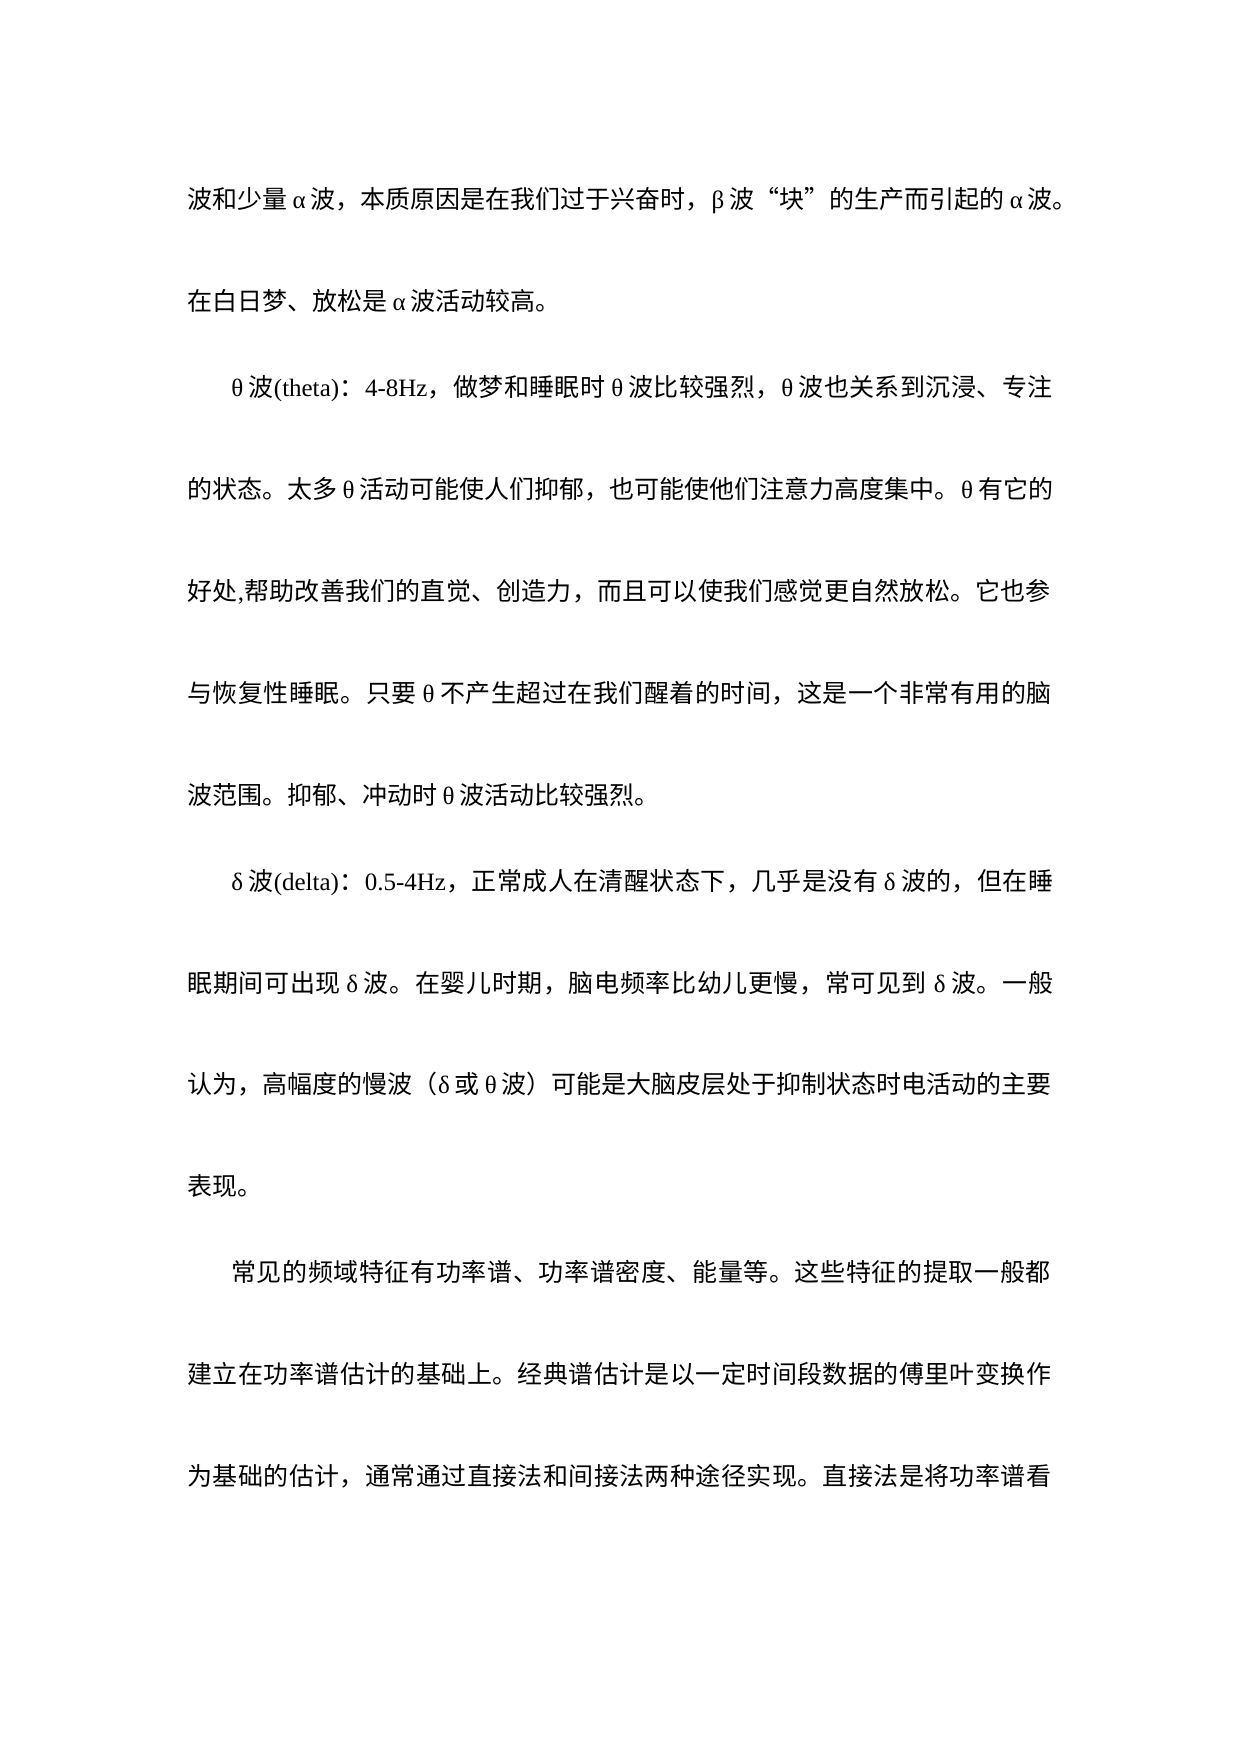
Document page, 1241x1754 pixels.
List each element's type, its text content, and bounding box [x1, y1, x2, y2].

text θ波(theta)：4-8Hz，做梦和睡眠时θ波比较强烈，θ波也关系到沉浸、专注的状态。太多θ活动可能使人们抑郁，也可能使他们注意力高度集中。θ有它的好处,帮助改善我们的直觉、创造力，而且可以使我们感觉更自然放松。它也参与恢复性睡眠。只要θ不产生超过在我们醒着的时间，这是一个非常有用的脑波范围。抑郁、冲动时θ波活动比较强烈。 [187, 352, 1053, 827]
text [187, 164, 1053, 334]
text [187, 1237, 1053, 1509]
text δ波(delta)：0.5-4Hz，正常成人在清醒状态下，几乎是没有δ波的，但在睡眠期间可出现δ波。在婴儿时期，脑电频率比幼儿更慢，常可见到δ波。一般认为，高幅度的慢波（δ或θ波）可能是大脑皮层处于抑制状态时电活动的主要表现。 [187, 845, 1053, 1219]
